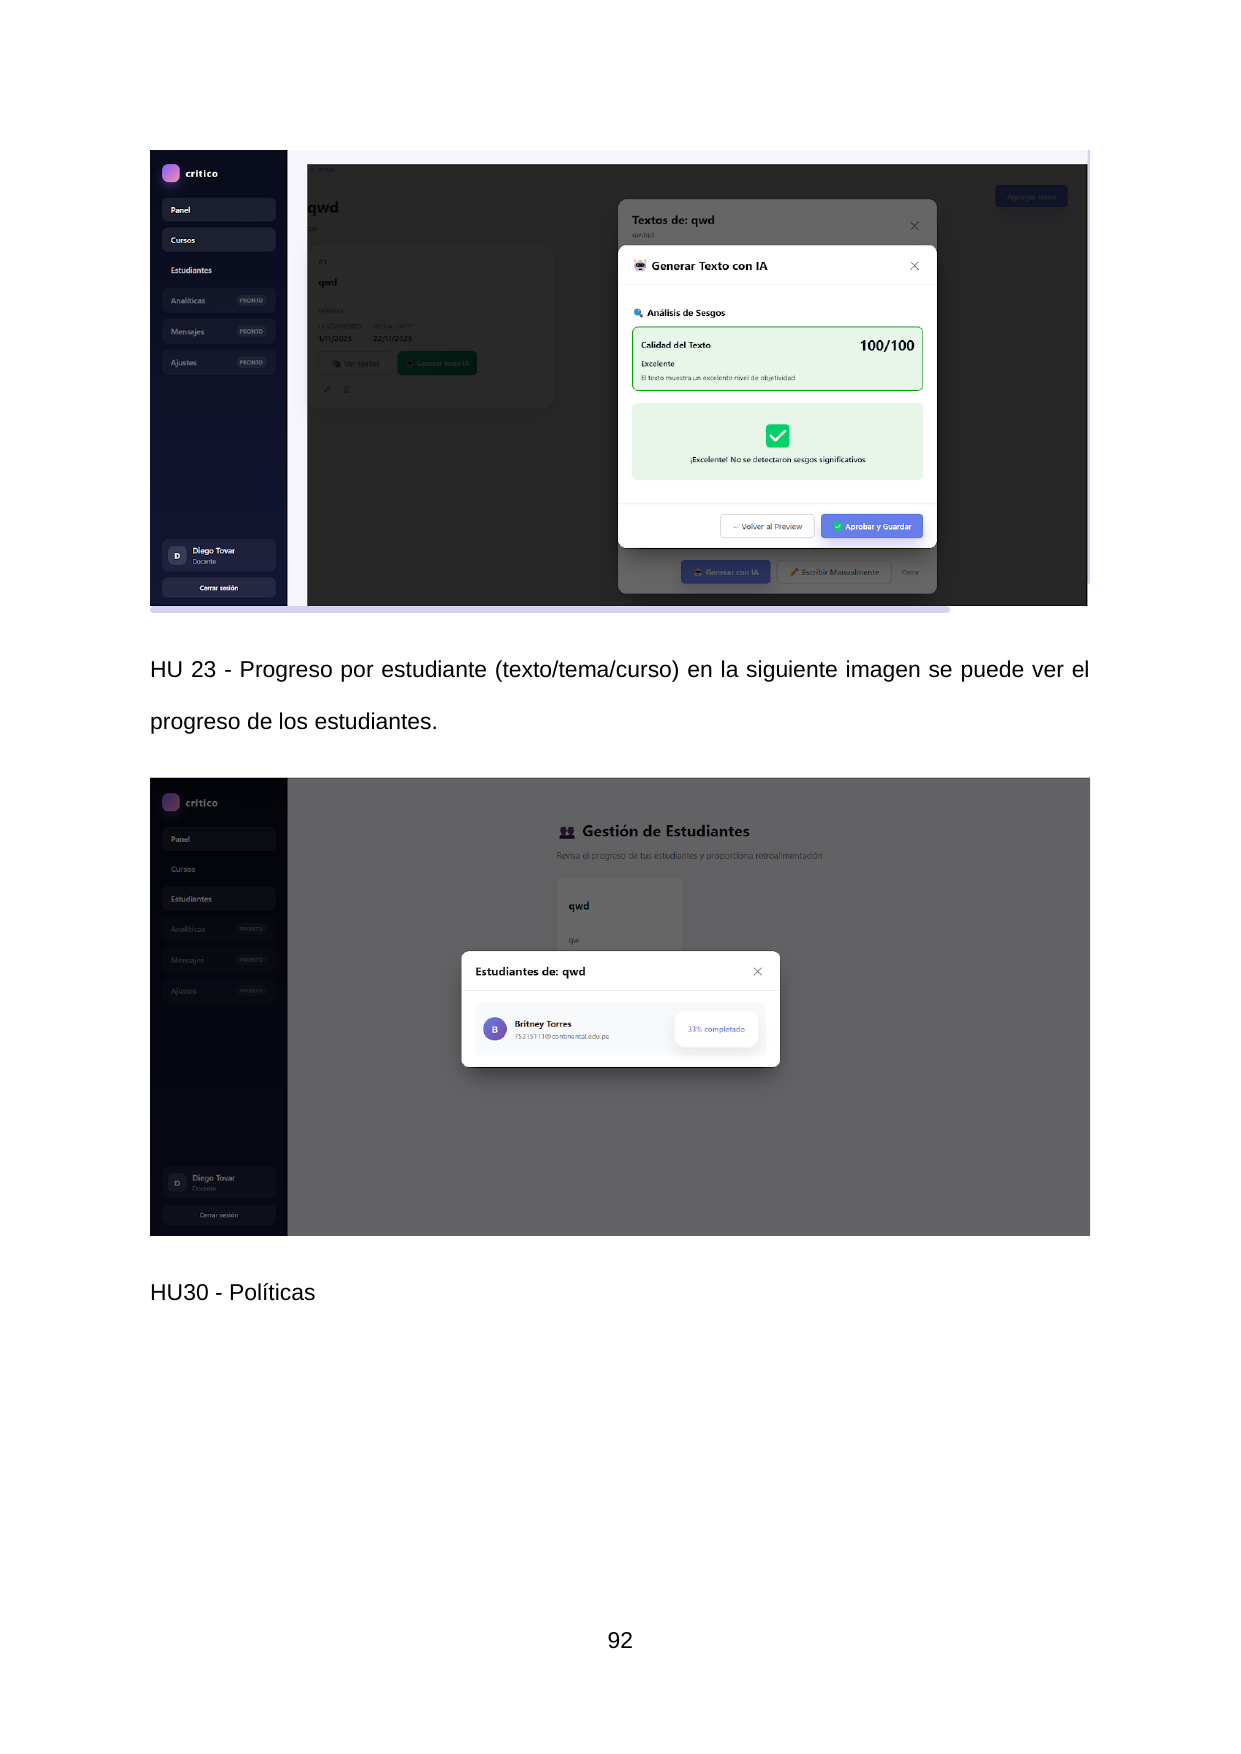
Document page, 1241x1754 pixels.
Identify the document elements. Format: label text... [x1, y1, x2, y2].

text HU 23 - Progreso por estudiante (texto/tema/curso) en la siguiente imagen se puede ver el progreso de los estudiantes. [150, 656, 1090, 734]
picture [150, 777, 1091, 1236]
picture [150, 150, 1091, 613]
text HU30 - Políticas [150, 1279, 1090, 1305]
